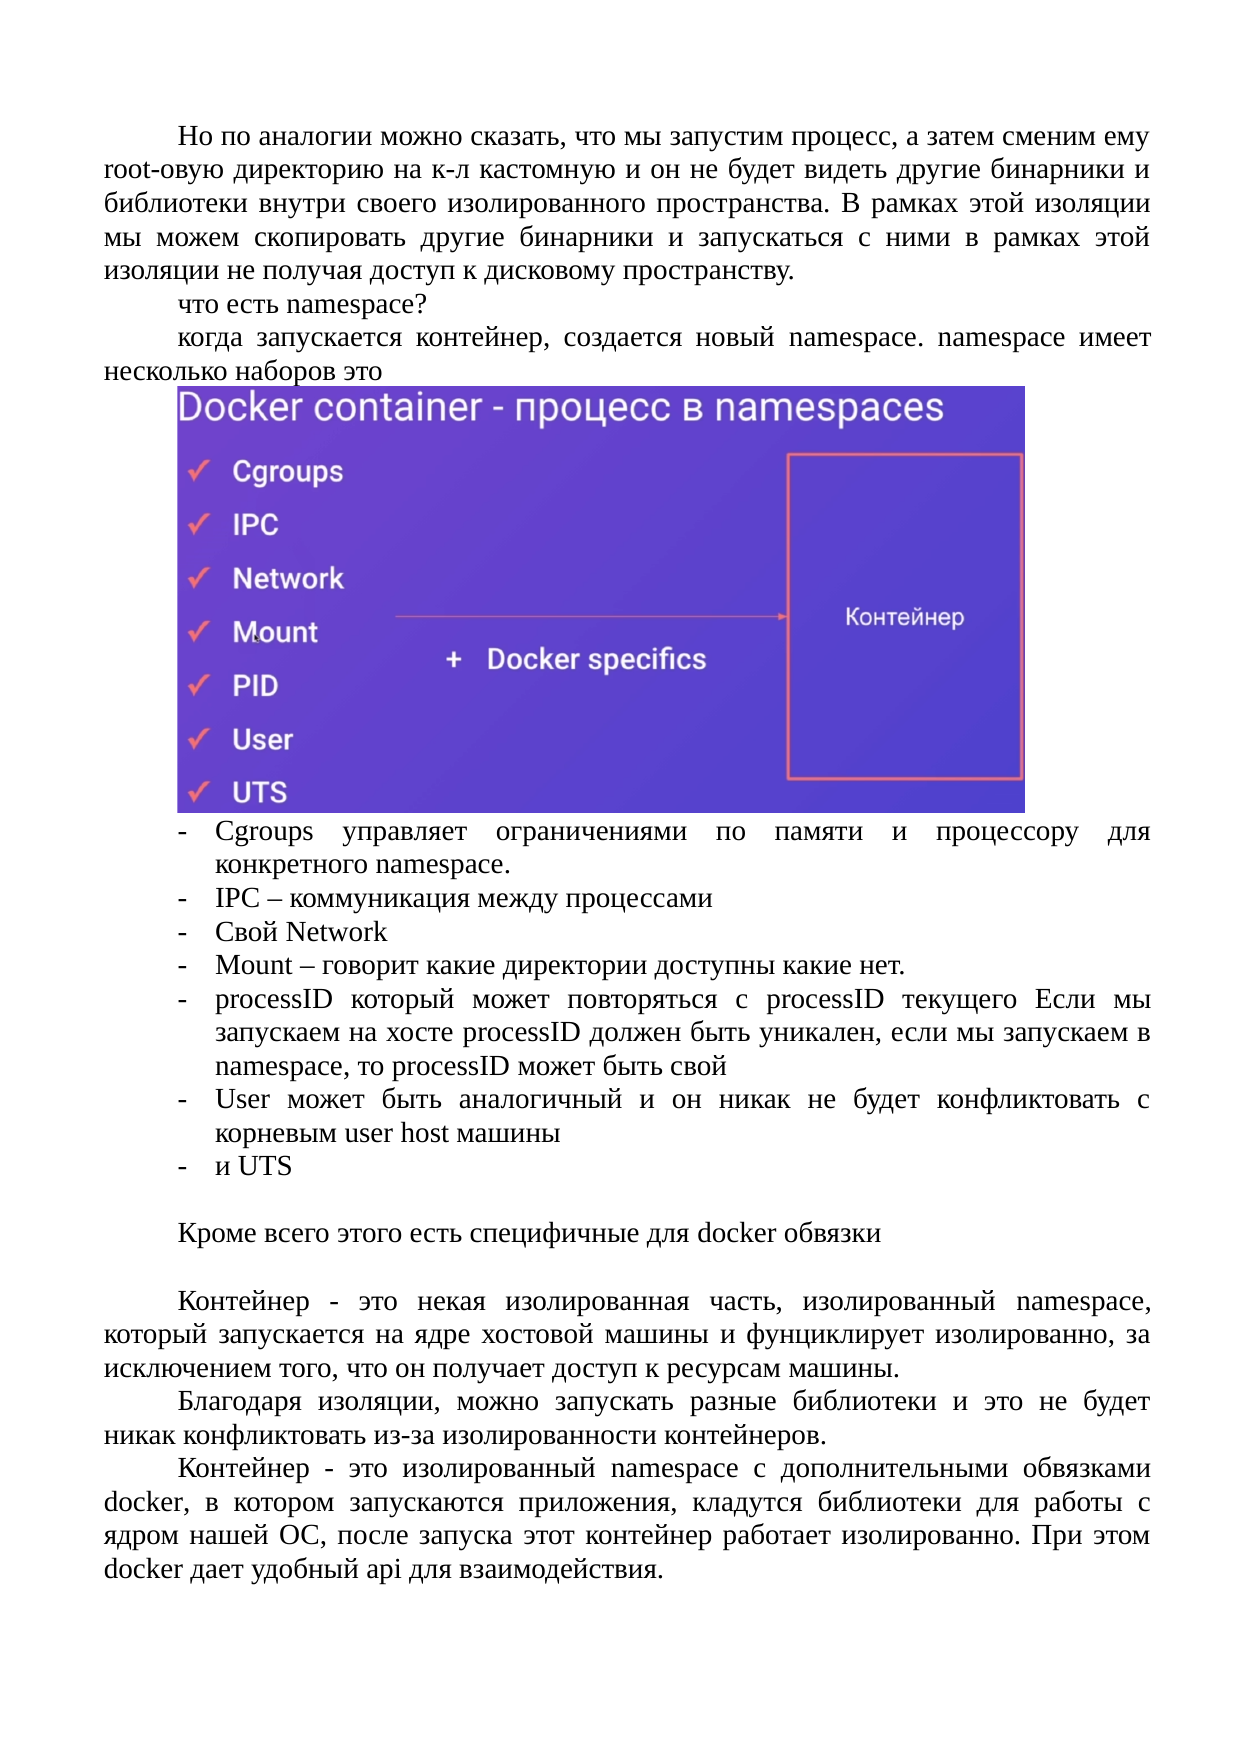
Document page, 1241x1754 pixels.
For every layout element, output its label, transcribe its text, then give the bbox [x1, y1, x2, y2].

list User может быть аналогичный и он никак не будет конфликтовать с корневым user host машины [177, 1081, 1152, 1148]
list что есть namespace? [103, 286, 1152, 319]
list processID который может повторяться с processID текущего Если мы запускаем на хосте processID должен быть уникален, если мы запускаем в namespace, то processID может быть свой [177, 981, 1152, 1081]
list Cgroups управляет ограничениями по памяти и процессору для конкретного namespace. [177, 813, 1152, 880]
list Mount – говорит какие директории доступны какие нет. [177, 947, 1152, 981]
list и UTS [177, 1148, 1152, 1182]
list Контейнер - это некая изолированная часть, изолированный namespace, который запускается на ядре хостовой машины и фунциклирует изолированно, за исключением того, что он получает доступ к ресурсам машины. [103, 1283, 1152, 1383]
list Кроме всего этого есть специфичные для docker обвязки [103, 1216, 1152, 1249]
picture [177, 386, 1025, 813]
list Благодаря изоляции, можно запускать разные библиотеки и это не будет никак конфликтовать из-за изолированности контейнеров. [103, 1383, 1152, 1450]
list когда запускается контейнер, создается новый namespace. namespace имеет несколько наборов это [103, 319, 1152, 386]
list IPC – коммуникация между процессами [177, 880, 1152, 914]
list Но по аналогии можно сказать, что мы запустим процесс, а затем сменим ему root-овую директорию на к-л кастомную и он не будет видеть другие бинарники и библиотеки внутри своего изолированного пространства. В рамках этой изоляции мы можем скопировать другие бинарники и запускаться с ними в рамках этой изоляции не получая доступ к дисковому пространству. [103, 118, 1152, 286]
list Свой Network [177, 914, 1152, 947]
list Контейнер - это изолированный namespace с дополнительными обвязками docker, в котором запускаются приложения, кладутся библиотеки для работы с ядром нашей ОС, после запуска этот контейнер работает изолированно. При этом docker дает удобный api для взаимодействия. [103, 1450, 1152, 1584]
